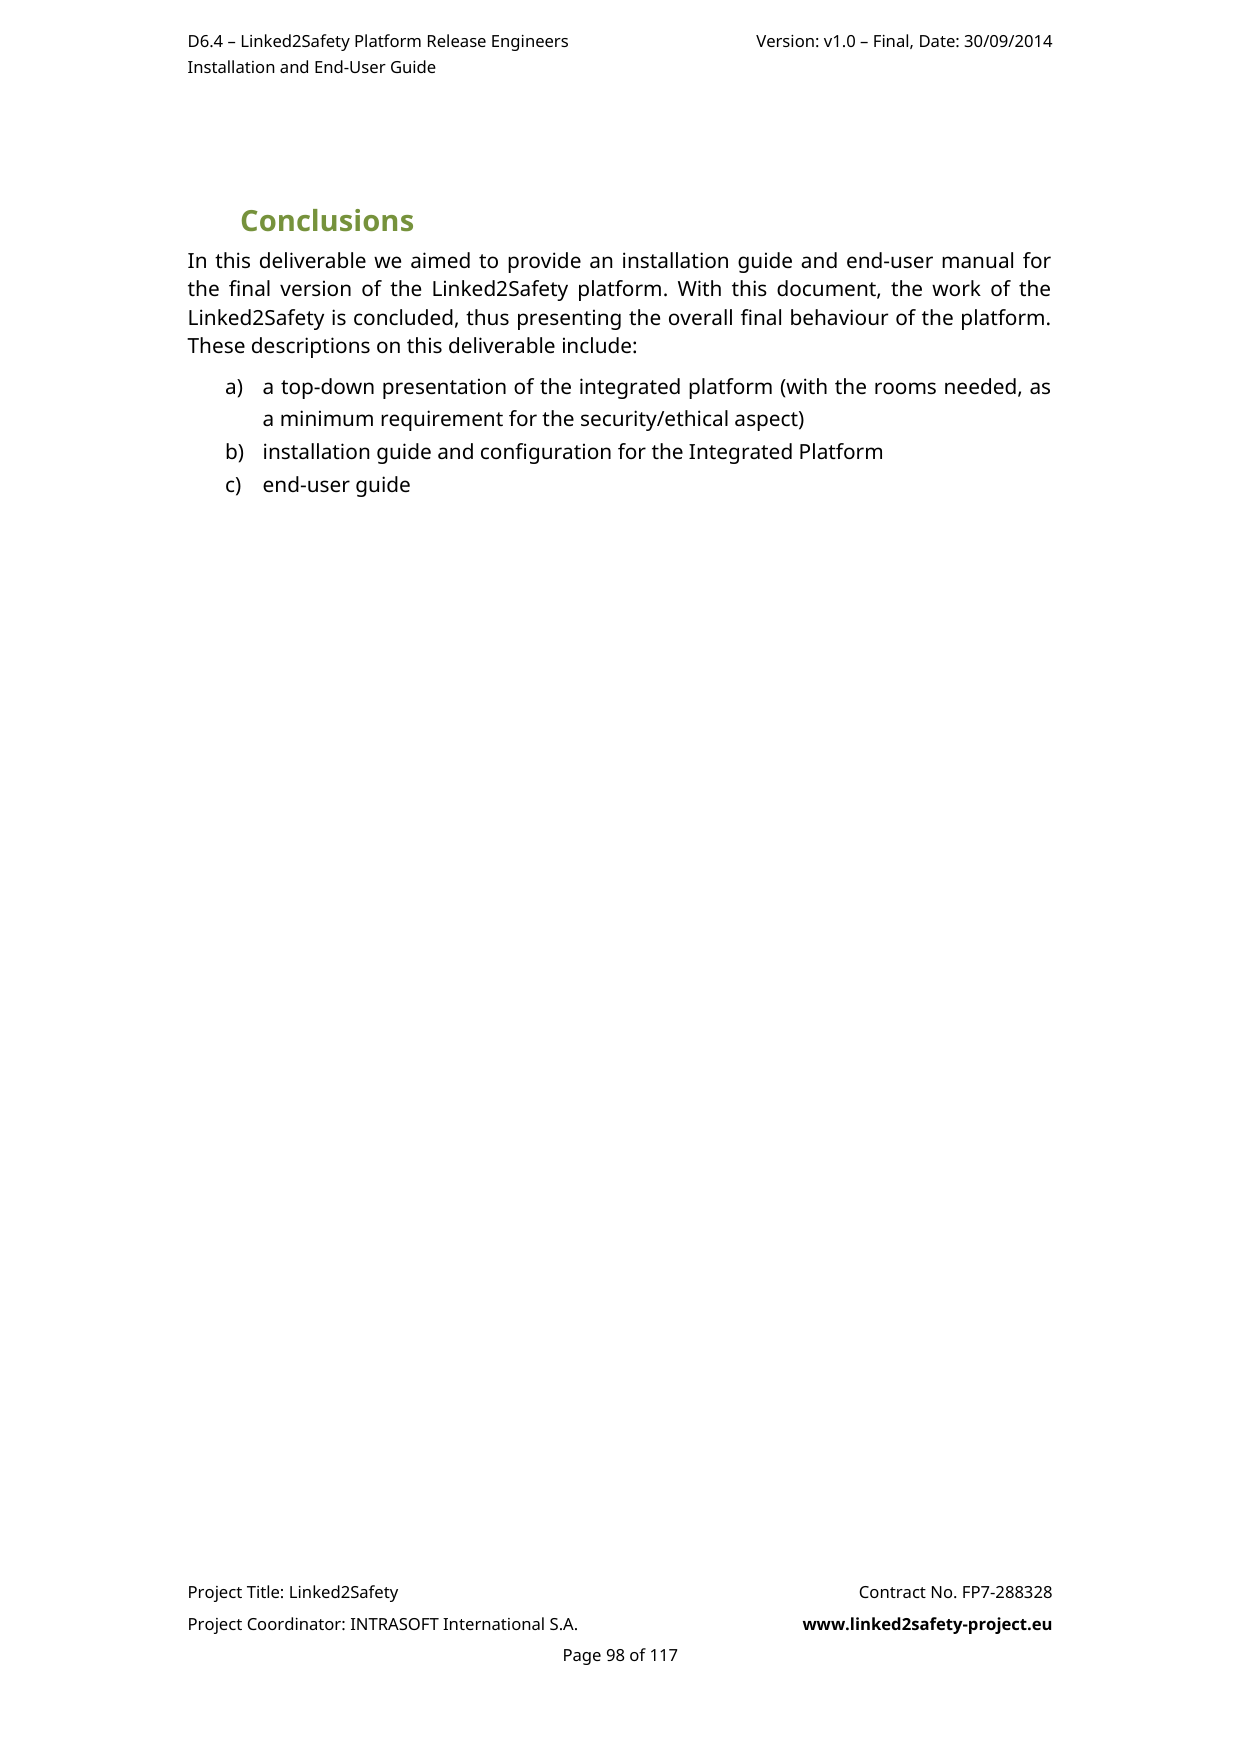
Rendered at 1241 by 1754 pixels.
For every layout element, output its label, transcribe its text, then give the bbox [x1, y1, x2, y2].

list installation guide and configuration for the Integrated Platform [225, 437, 1053, 466]
list a top-down presentation of the integrated platform (with the rooms needed, as a minimum requirement for the security/ethical aspect) [225, 372, 1053, 433]
list end-user guide [225, 470, 1053, 498]
text In this deliverable we aimed to provide an installation guide and end-user manual for the final version of the Linked2Safety platform. With this document, the work of the Linked2Safety is concluded, thus presenting the overall final behaviour of the platform. These descriptions on this deliverable include: [187, 246, 1053, 359]
text Conclusions [240, 200, 1053, 239]
